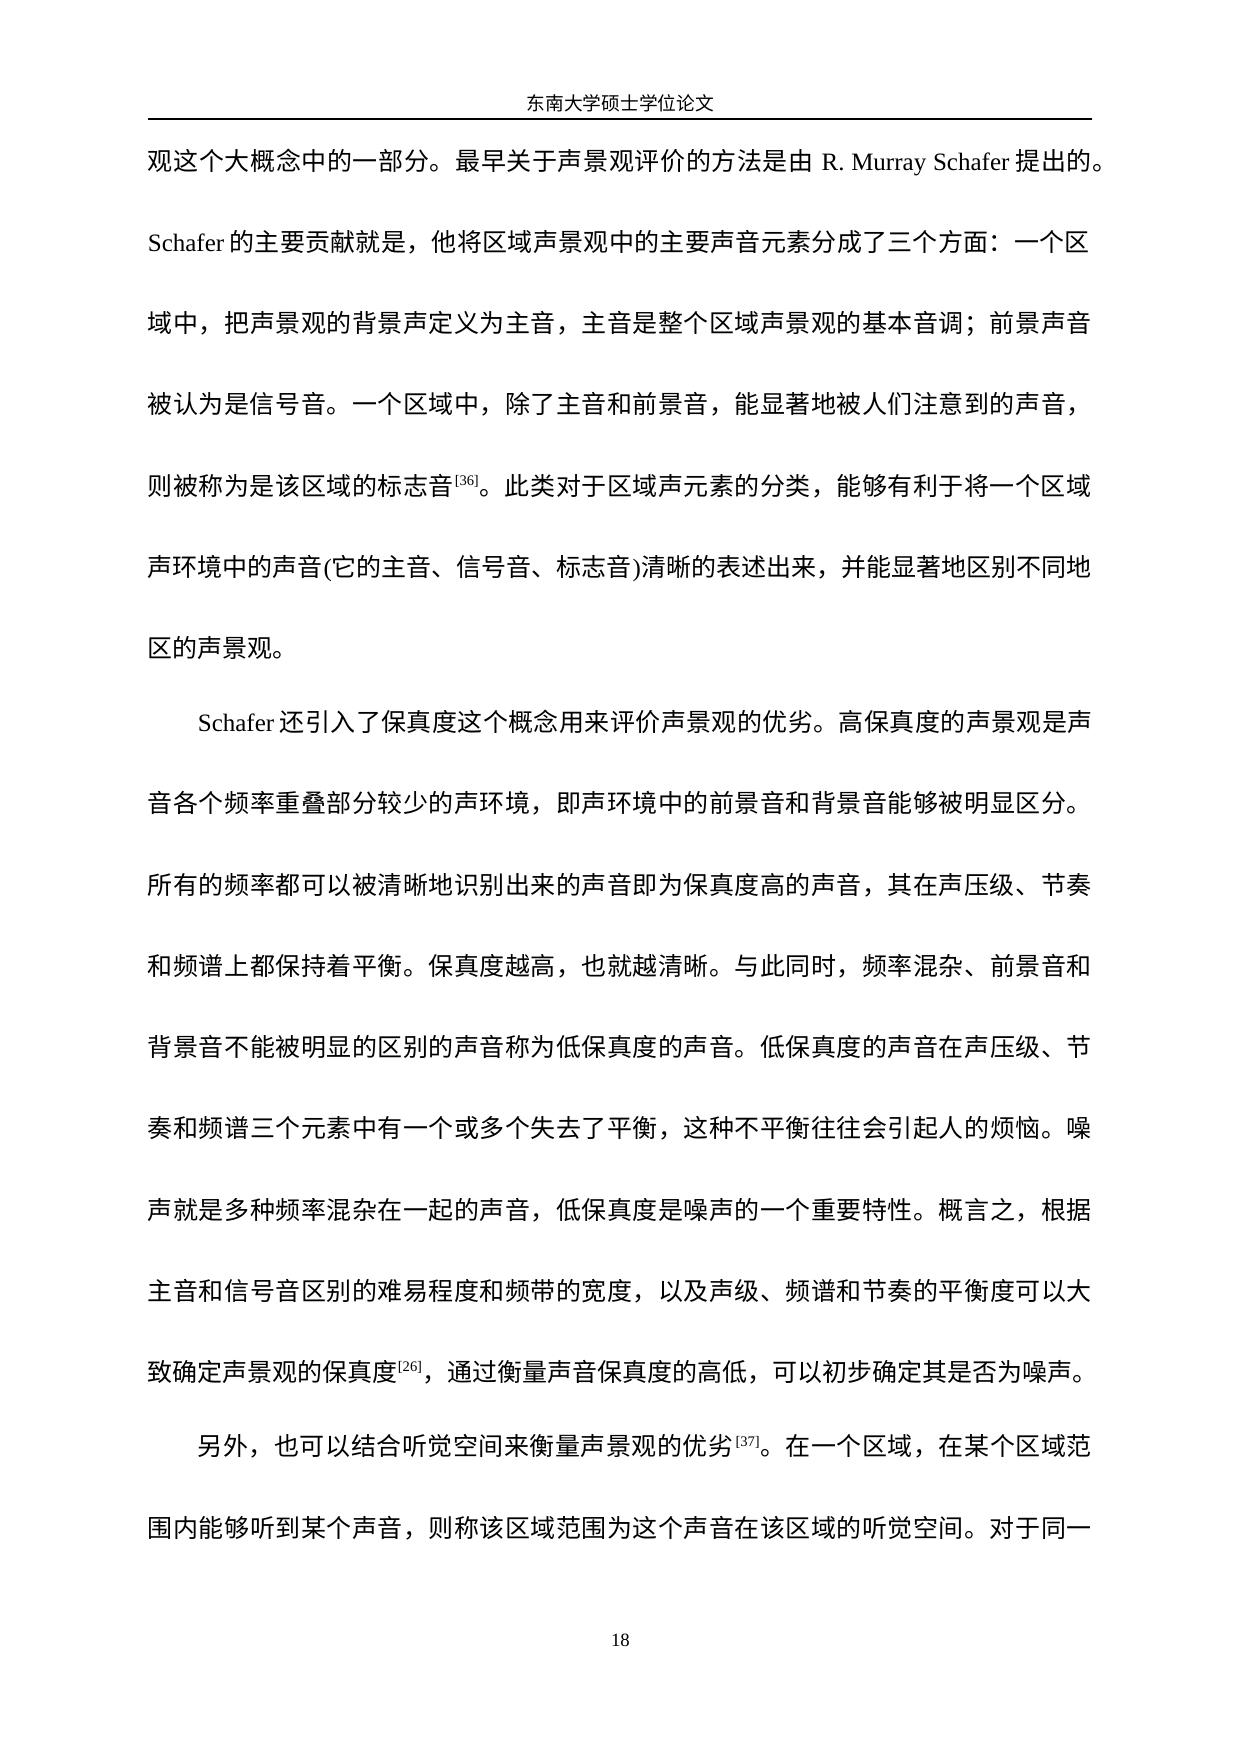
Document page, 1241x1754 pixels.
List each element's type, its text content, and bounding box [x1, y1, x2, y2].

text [148, 127, 1092, 679]
text Schafer还引入了保真度这个概念用来评价声景观的优劣。高保真度的声景观是声音各个频率重叠部分较少的声环境，即声环境中的前景音和背景音能够被明显区分。所有的频率都可以被清晰地识别出来的声音即为保真度高的声音，其在声压级、节奏和频谱上都保持着平衡。保真度越高，也就越清晰。与此同时，频率混杂、前景音和背景音不能被明显的区别的声音称为低保真度的声音。低保真度的声音在声压级、节奏和频谱三个元素中有一个或多个失去了平衡，这种不平衡往往会引起人的烦恼。噪声就是多种频率混杂在一起的声音，低保真度是噪声的一个重要特性。概言之，根据主音和信号音区别的难易程度和频带的宽度，以及声级、频谱和节奏的平衡度可以大致确定声景观的保真度[26]，通过衡量声音保真度的高低，可以初步确定其是否为噪声。 [148, 688, 1092, 1403]
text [148, 1412, 1092, 1559]
